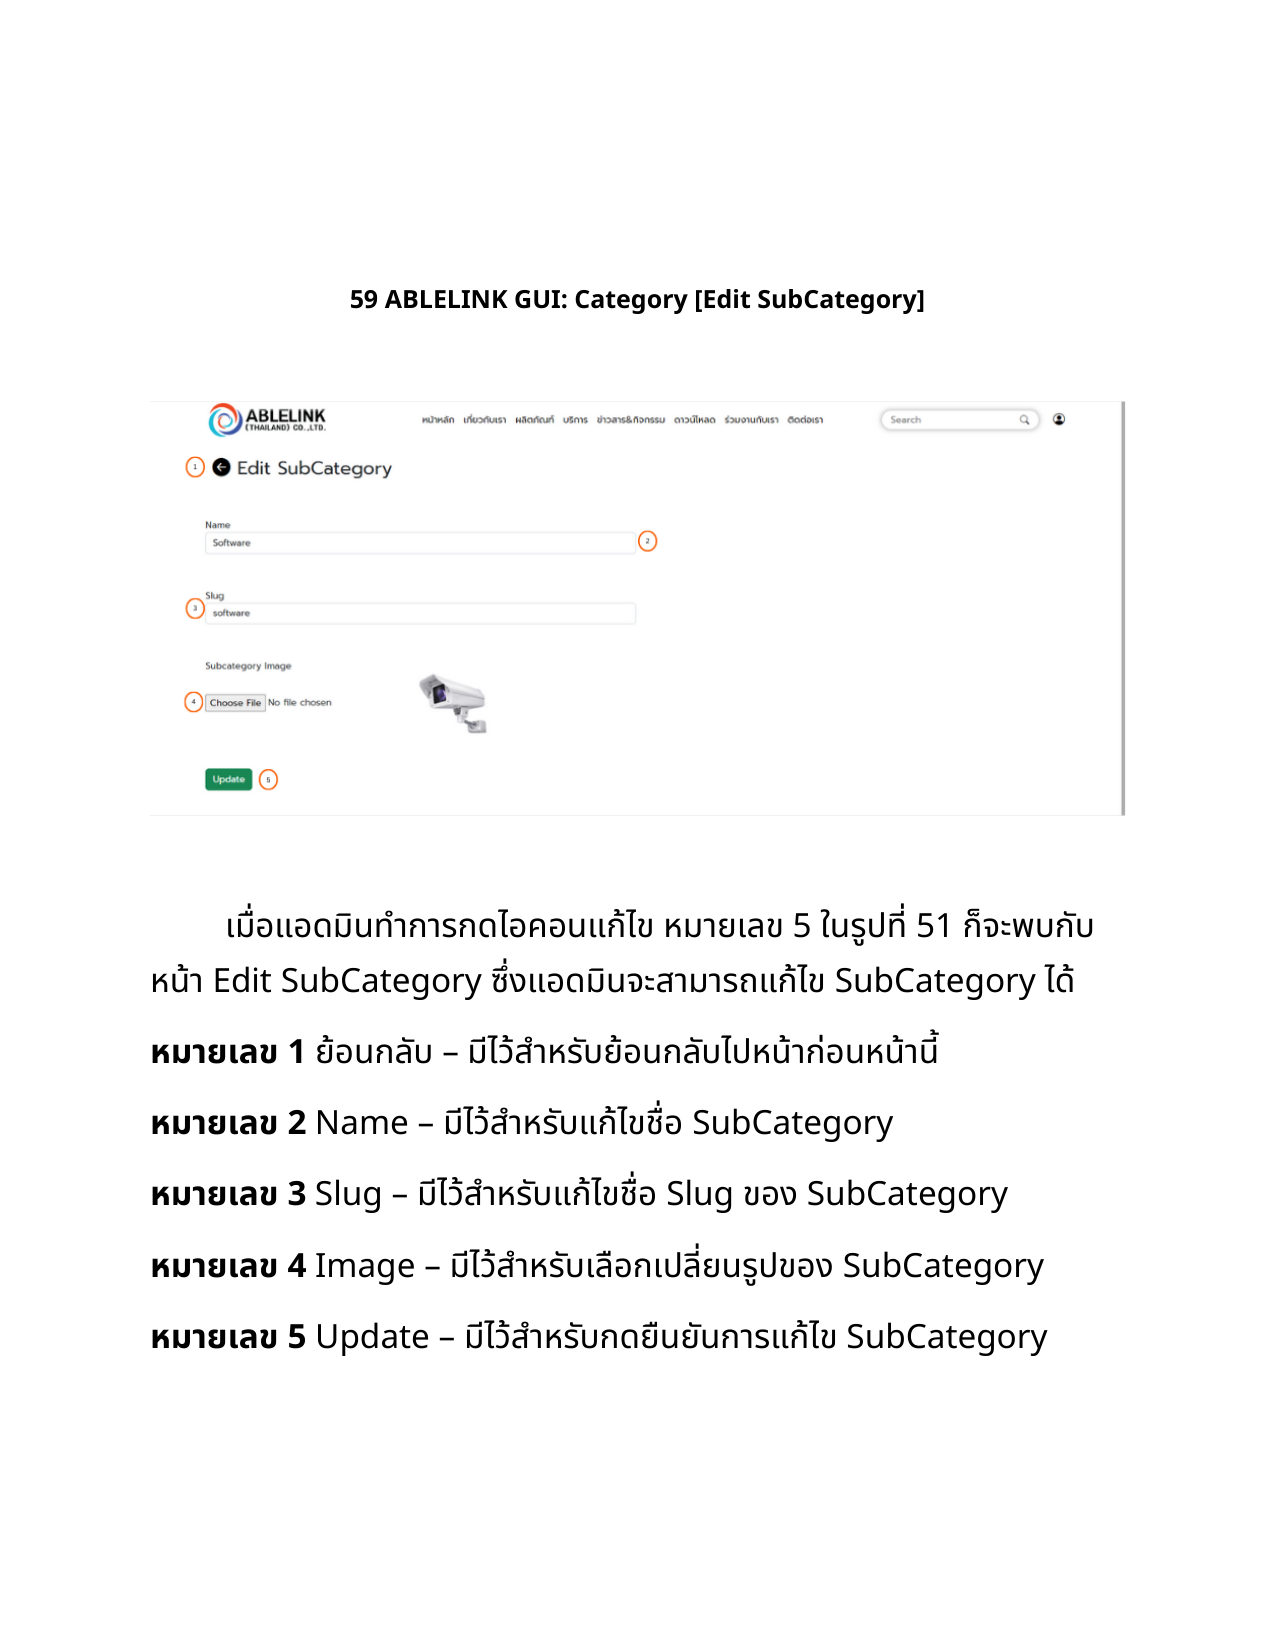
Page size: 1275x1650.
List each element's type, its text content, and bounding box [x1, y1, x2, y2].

text หมายเลข 3 Slug – มีไว้สำหรับแก้ไขชื่อ Slug ของ SubCategory [150, 1170, 1125, 1221]
text 59 ABLELINK GUI: Category [Edit SubCategory] [150, 281, 1125, 315]
text หมายเลข 4 Image – มีไว้สำหรับเลือกเปลี่ยนรูปของ SubCategory [150, 1241, 1125, 1292]
text หมายเลข 1 ย้อนกลับ – มีไว้สำหรับย้อนกลับไปหน้าก่อนหน้านี้ [150, 1028, 1125, 1078]
text หมายเลข 2 Name – มีไว้สำหรับแก้ไขชื่อ SubCategory [150, 1099, 1125, 1149]
text เมื่อแอดมินทำการกดไอคอนแก้ไข หมายเลข 5 ในรูปที่ 51 ก็จะพบกับหน้า Edit SubCategory ซึ่งแอดมินจะสามารถแก้ไข SubCategory ได้ [150, 902, 1125, 1007]
text หมายเลข 5 Update – มีไว้สำหรับกดยืนยันการแก้ไข SubCategory [150, 1313, 1125, 1363]
picture [150, 334, 1125, 883]
